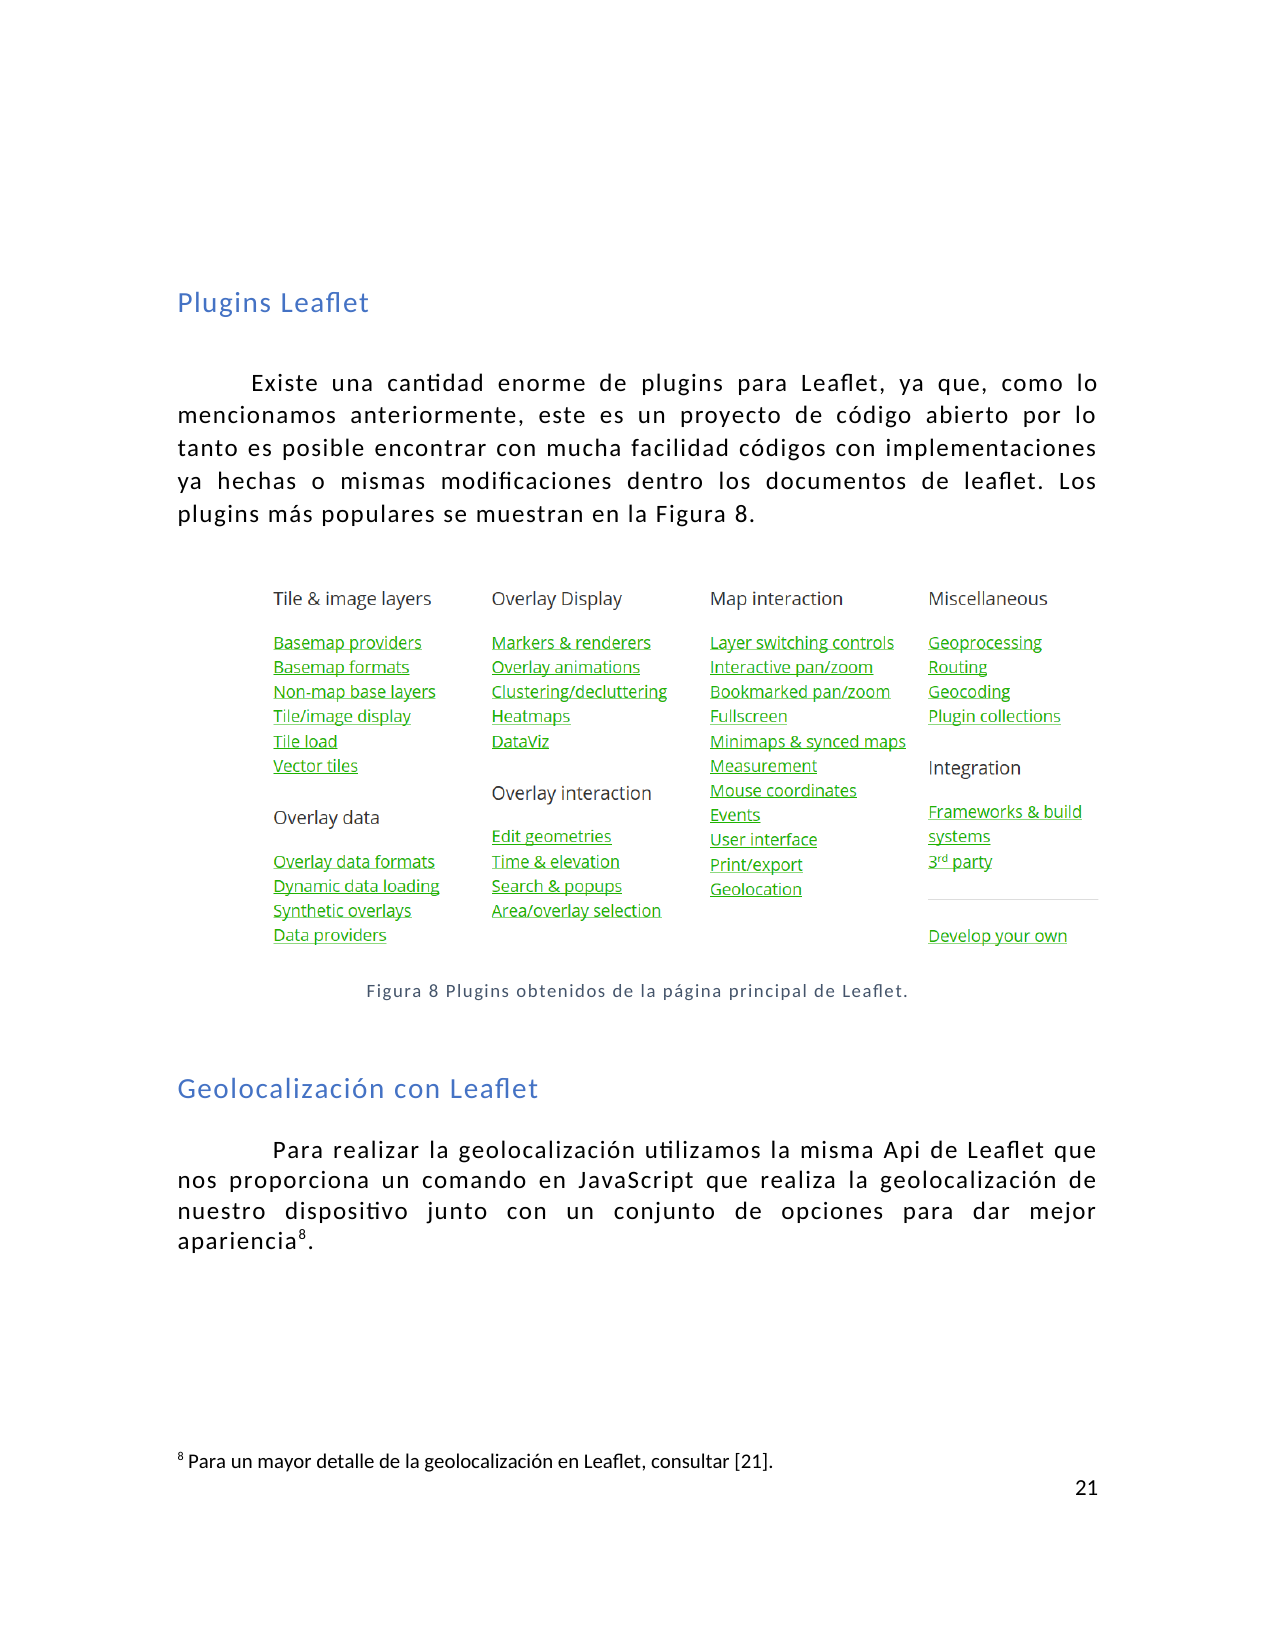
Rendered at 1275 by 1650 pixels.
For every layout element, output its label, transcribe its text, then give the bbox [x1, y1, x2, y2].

picture [252, 578, 1099, 961]
text Geolocalización con Leaflet [177, 1070, 1098, 1106]
text Figura 8 Plugins obtenidos de la página principal de Leaflet. [177, 979, 1098, 1002]
text Plugins Leaflet [177, 284, 1098, 319]
text Para realizar la geolocalización utilizamos la misma Api de Leaflet que nos proporciona un comando en JavaScript que realiza la geolocalización de nuestro dispositivo junto con un conjunto de opciones para dar mejor apariencia. [177, 1134, 1098, 1256]
text Existe una cantidad enorme de plugins para Leaflet, ya que, como lo mencionamos anteriormente, este es un proyecto de código abierto por lo tanto es posible encontrar con mucha facilidad códigos con implementaciones ya hechas o mismas modificaciones dentro los documentos de leaflet. Los plugins más populares se muestran en la Figura 8. [177, 367, 1098, 529]
